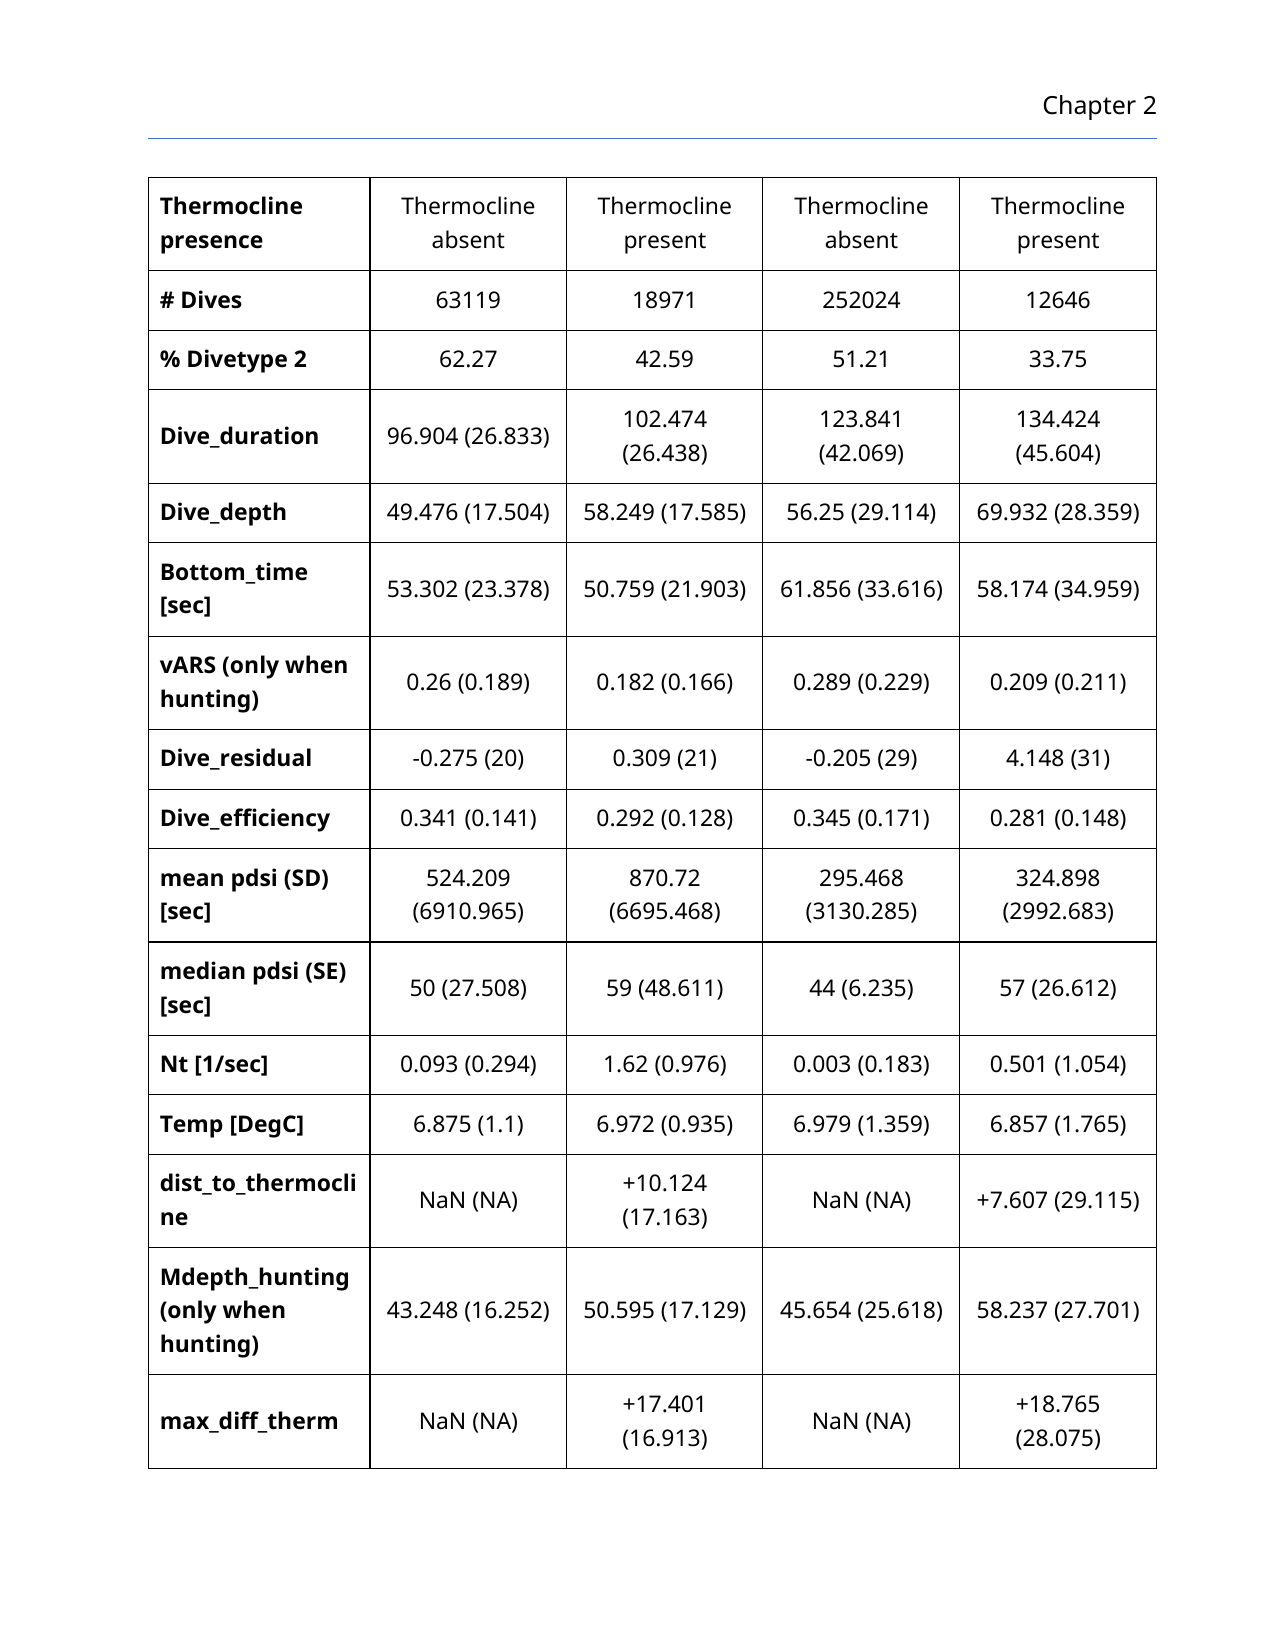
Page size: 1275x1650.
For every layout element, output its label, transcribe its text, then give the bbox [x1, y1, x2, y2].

table_cell NaN (NA) [763, 1155, 959, 1247]
table_cell 252024 [763, 271, 959, 330]
table_cell 324.898 (2992.683) [960, 849, 1156, 941]
table_cell 18971 [567, 271, 762, 330]
table_cell -0.275 (20) [371, 730, 566, 788]
table_cell Mdepth_hunting (only when hunting) [149, 1248, 369, 1374]
table_cell +18.765 (28.075) [960, 1375, 1156, 1468]
table_cell 33.75 [960, 331, 1156, 389]
table_cell 0.209 (0.211) [960, 637, 1156, 729]
table_cell 58.174 (34.959) [960, 543, 1156, 636]
table_cell +17.401 (16.913) [567, 1375, 762, 1468]
table_cell Thermocline presence [149, 178, 369, 270]
table_cell 123.841 (42.069) [763, 390, 959, 483]
table_cell 50 (27.508) [371, 943, 566, 1035]
table_cell 59 (48.611) [567, 943, 762, 1035]
table_cell 6.875 (1.1) [371, 1095, 566, 1154]
table_cell 0.341 (0.141) [371, 790, 566, 848]
table_cell % Divetype 2 [149, 331, 369, 389]
table_cell 43.248 (16.252) [371, 1248, 566, 1374]
table_cell 870.72 (6695.468) [567, 849, 762, 941]
table_cell 102.474 (26.438) [567, 390, 762, 483]
table_cell Dive_residual [149, 730, 369, 788]
table_cell 57 (26.612) [960, 943, 1156, 1035]
table_cell 0.292 (0.128) [567, 790, 762, 848]
table_cell 295.468 (3130.285) [763, 849, 959, 941]
table_cell max_diff_therm [149, 1375, 369, 1468]
table_cell 0.281 (0.148) [960, 790, 1156, 848]
table_cell 1.62 (0.976) [567, 1036, 762, 1094]
table_cell 61.856 (33.616) [763, 543, 959, 636]
table_cell 12646 [960, 271, 1156, 330]
table_cell 63119 [371, 271, 566, 330]
table_cell Thermocline present [960, 178, 1156, 270]
table_cell Thermocline present [567, 178, 762, 270]
table_cell 69.932 (28.359) [960, 484, 1156, 542]
table_cell Thermocline absent [763, 178, 959, 270]
table_cell Nt [1/sec] [149, 1036, 369, 1094]
table_cell 0.501 (1.054) [960, 1036, 1156, 1094]
table_cell 0.289 (0.229) [763, 637, 959, 729]
table_cell 0.182 (0.166) [567, 637, 762, 729]
table_cell 44 (6.235) [763, 943, 959, 1035]
table_cell 50.595 (17.129) [567, 1248, 762, 1374]
table_cell mean pdsi (SD) [sec] [149, 849, 369, 941]
table_cell 96.904 (26.833) [371, 390, 566, 483]
table_cell 58.249 (17.585) [567, 484, 762, 542]
table_cell Temp [DegC] [149, 1095, 369, 1154]
table_cell dist_to_thermocline [149, 1155, 369, 1247]
table_cell 6.972 (0.935) [567, 1095, 762, 1154]
table_cell Thermocline absent [371, 178, 566, 270]
table_cell NaN (NA) [371, 1375, 566, 1468]
table_cell +7.607 (29.115) [960, 1155, 1156, 1247]
table_cell NaN (NA) [763, 1375, 959, 1468]
table_cell -0.205 (29) [763, 730, 959, 788]
table_cell median pdsi (SE) [sec] [149, 943, 369, 1035]
table_cell 0.003 (0.183) [763, 1036, 959, 1094]
table_cell 524.209 (6910.965) [371, 849, 566, 941]
table_cell Dive_depth [149, 484, 369, 542]
table_cell 4.148 (31) [960, 730, 1156, 788]
table_cell 0.309 (21) [567, 730, 762, 788]
table_cell 49.476 (17.504) [371, 484, 566, 542]
table_cell 0.345 (0.171) [763, 790, 959, 848]
table_cell 0.093 (0.294) [371, 1036, 566, 1094]
table_cell 6.979 (1.359) [763, 1095, 959, 1154]
table_cell 58.237 (27.701) [960, 1248, 1156, 1374]
table_cell 50.759 (21.903) [567, 543, 762, 636]
table_cell 6.857 (1.765) [960, 1095, 1156, 1154]
table_cell 62.27 [371, 331, 566, 389]
table_cell 53.302 (23.378) [371, 543, 566, 636]
table_cell Dive_duration [149, 390, 369, 483]
table_cell 0.26 (0.189) [371, 637, 566, 729]
table_cell 42.59 [567, 331, 762, 389]
table_cell 45.654 (25.618) [763, 1248, 959, 1374]
table_cell +10.124 (17.163) [567, 1155, 762, 1247]
table_cell Bottom_time [sec] [149, 543, 369, 636]
table_cell NaN (NA) [371, 1155, 566, 1247]
table_cell 56.25 (29.114) [763, 484, 959, 542]
table_cell Dive_efficiency [149, 790, 369, 848]
table_cell # Dives [149, 271, 369, 330]
table_cell 51.21 [763, 331, 959, 389]
table_cell vARS (only when hunting) [149, 637, 369, 729]
table_cell 134.424 (45.604) [960, 390, 1156, 483]
